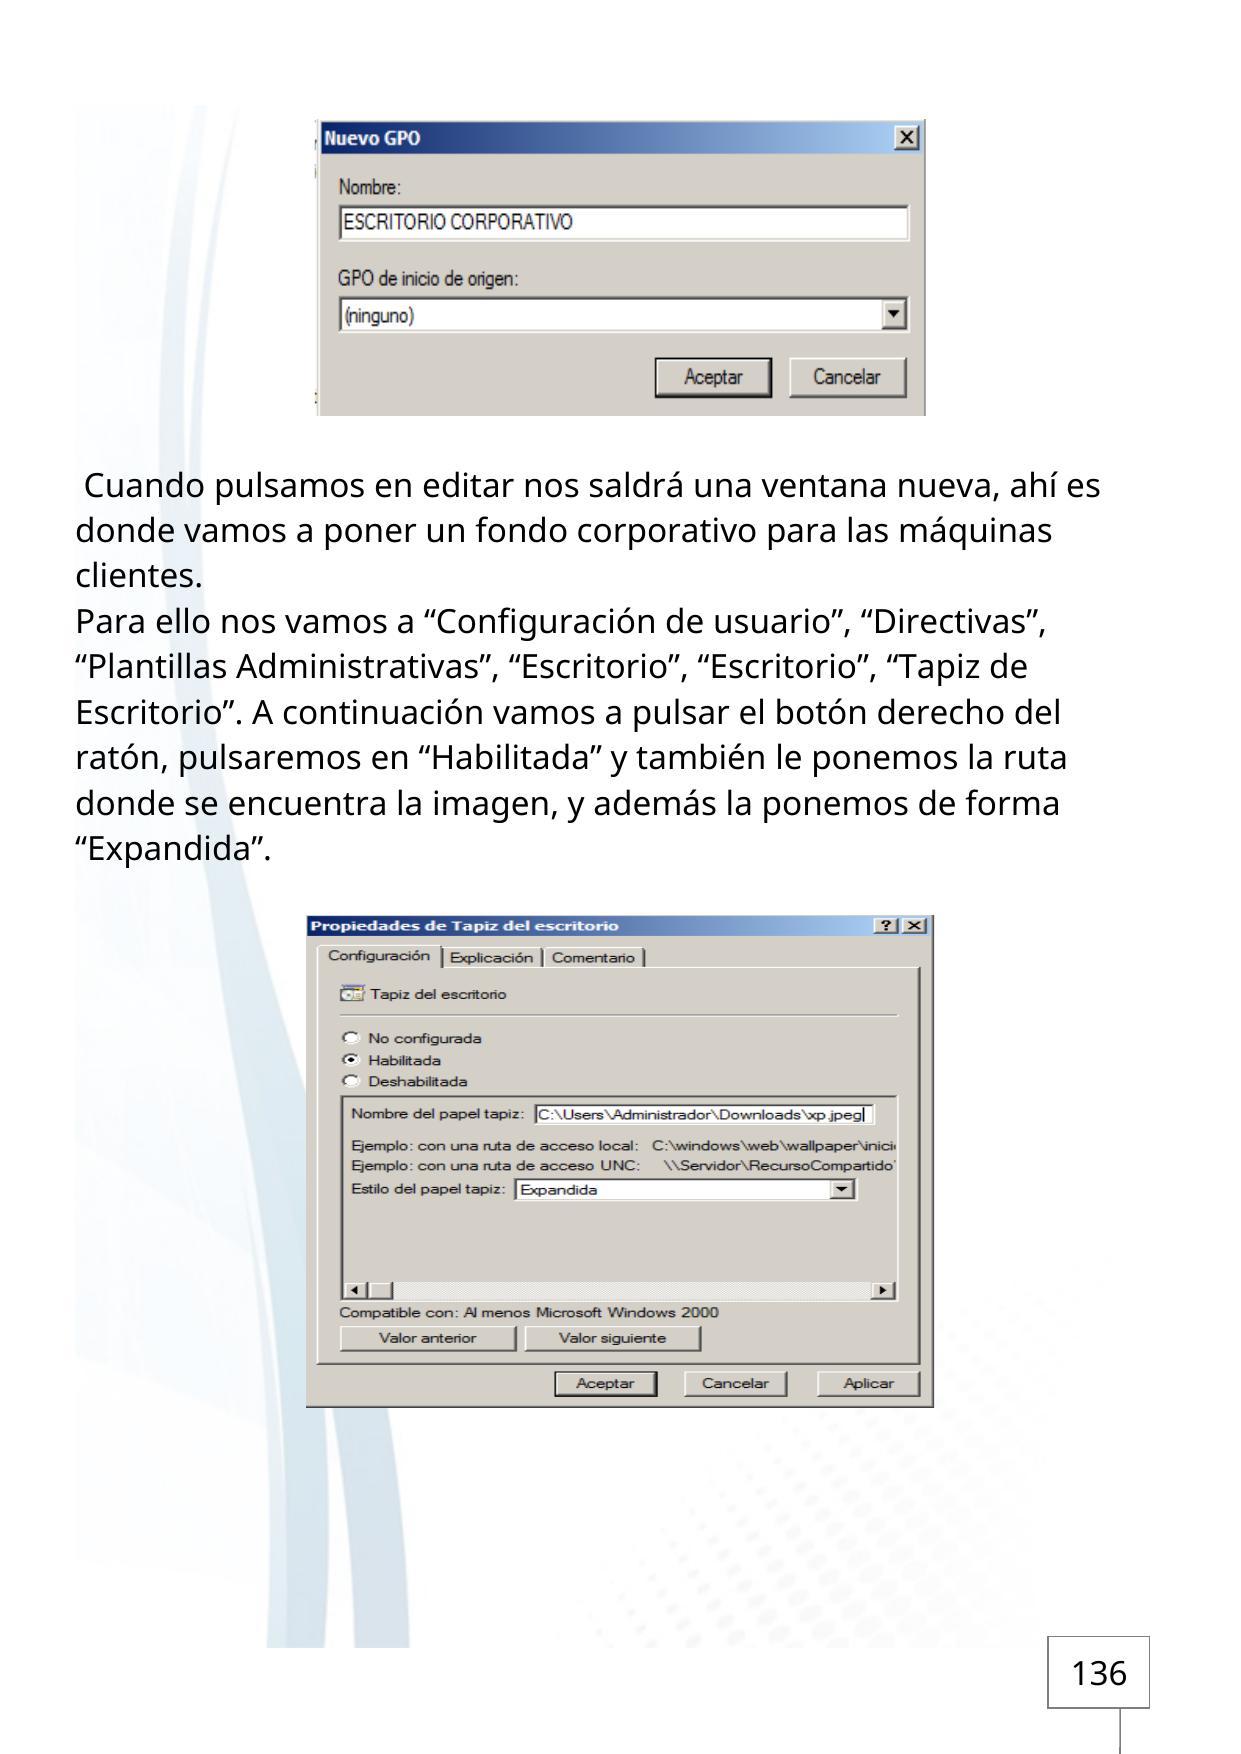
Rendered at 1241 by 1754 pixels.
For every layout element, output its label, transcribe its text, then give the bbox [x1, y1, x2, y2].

picture [75, 870, 1165, 1648]
picture [1049, 1637, 1149, 1648]
text Para ello nos vamos a “Configuración de usuario”, “Directivas”, “Plantillas Administrativas”, “Escritorio”, “Escritorio”, “Tapiz de Escritorio”. A continuación vamos a pulsar el botón derecho del ratón, pulsaremos en “Habilitada” y también le ponemos la ruta donde se encuentra la imagen, y además la ponemos de forma “Expandida”. [75, 598, 1165, 870]
picture [75, 105, 1165, 461]
text Cuando pulsamos en editar nos saldrá una ventana nueva, ahí es donde vamos a poner un fondo corporativo para las máquinas clientes. [75, 461, 1165, 598]
